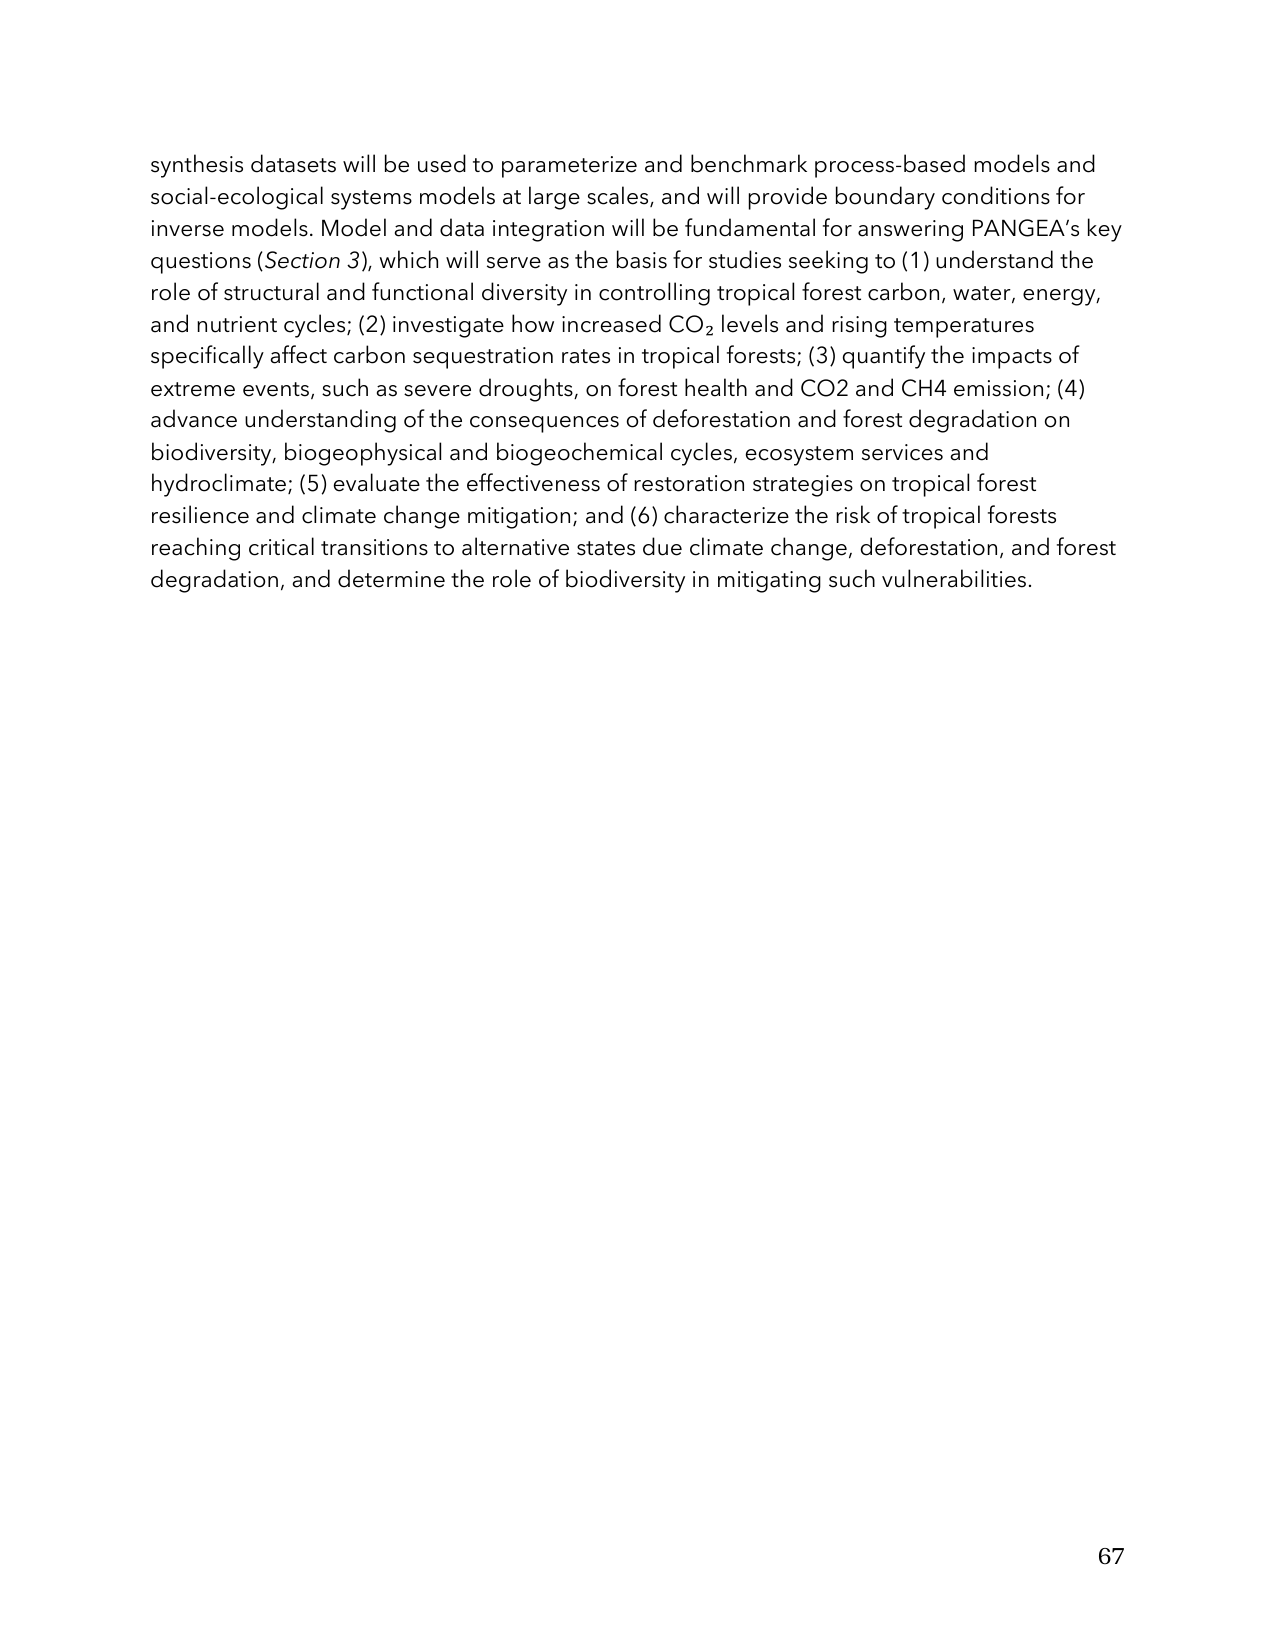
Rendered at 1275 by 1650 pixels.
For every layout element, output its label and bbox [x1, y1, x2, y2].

text [150, 150, 1125, 593]
